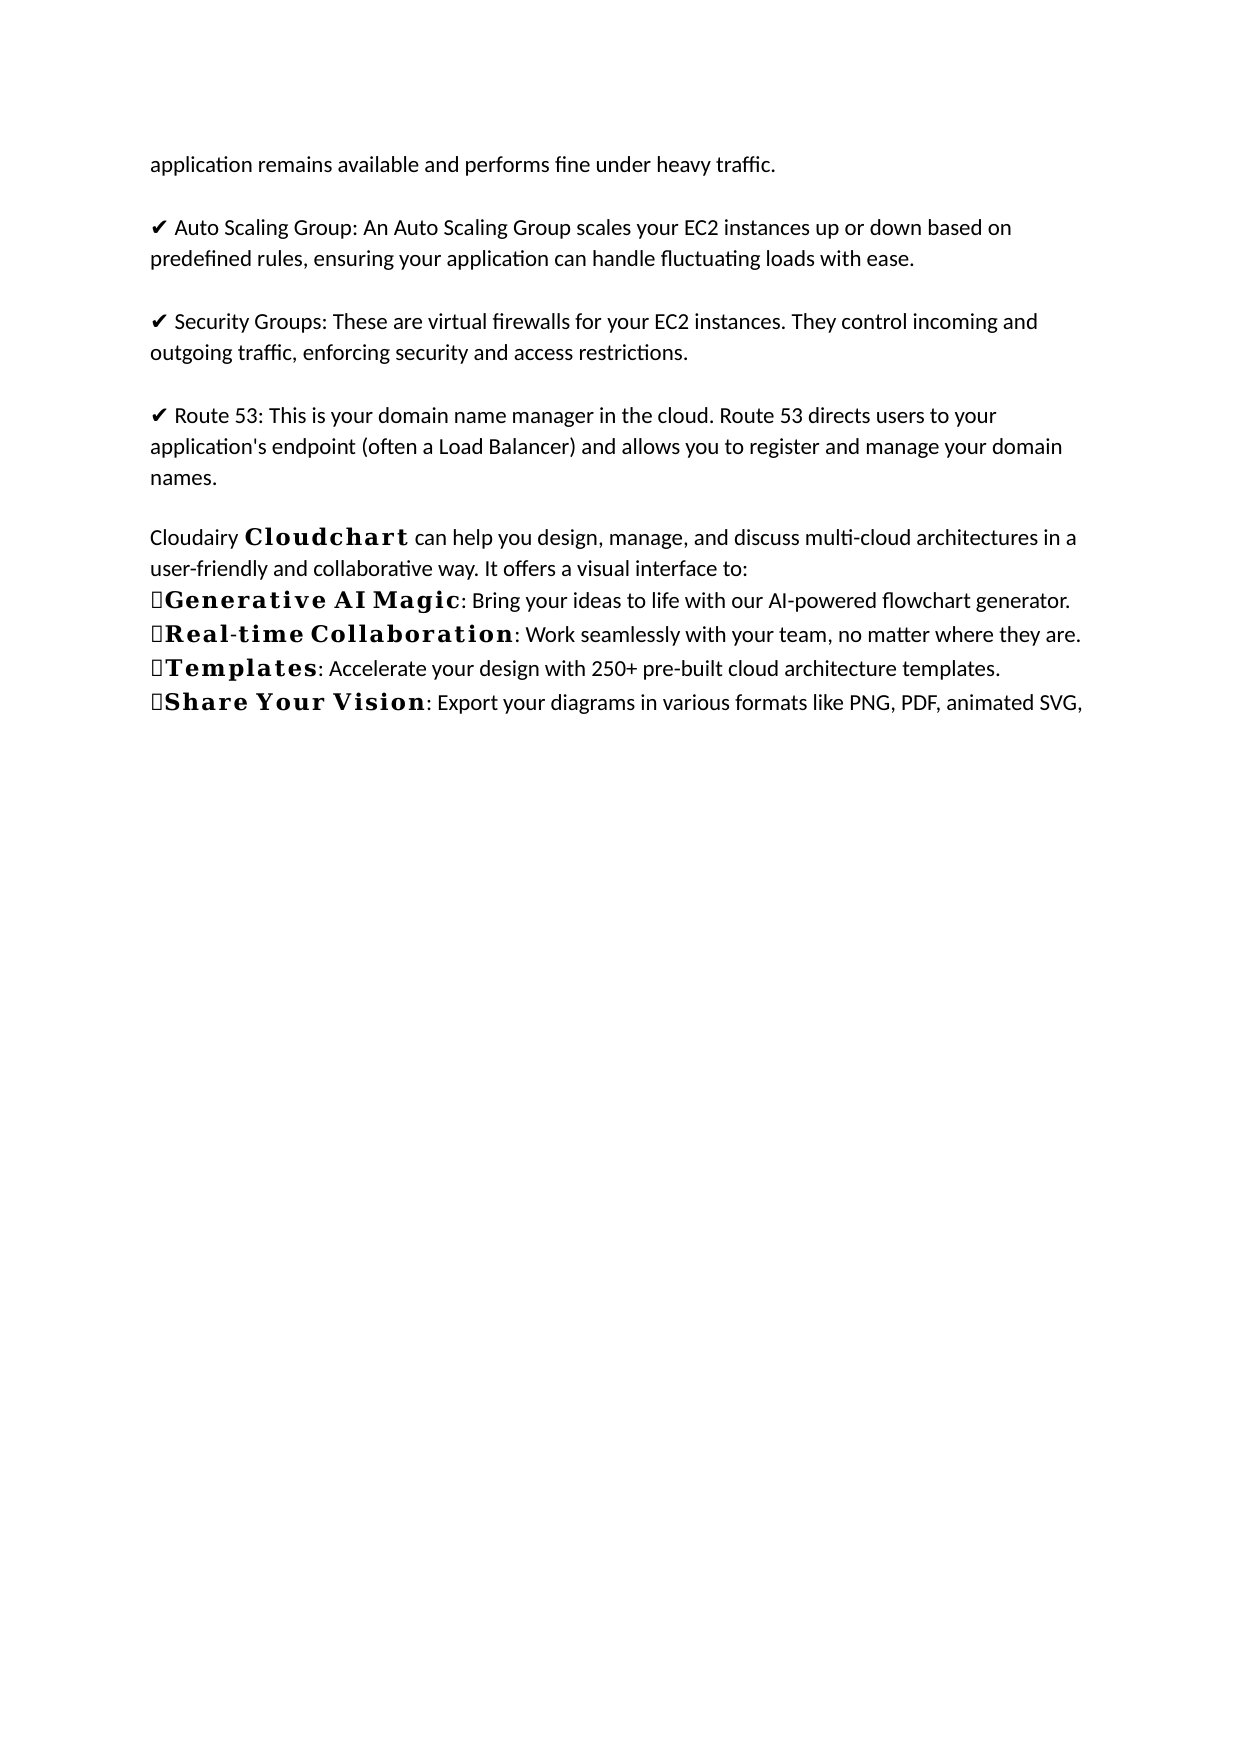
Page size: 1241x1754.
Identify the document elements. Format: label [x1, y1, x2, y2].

text [150, 150, 1090, 717]
